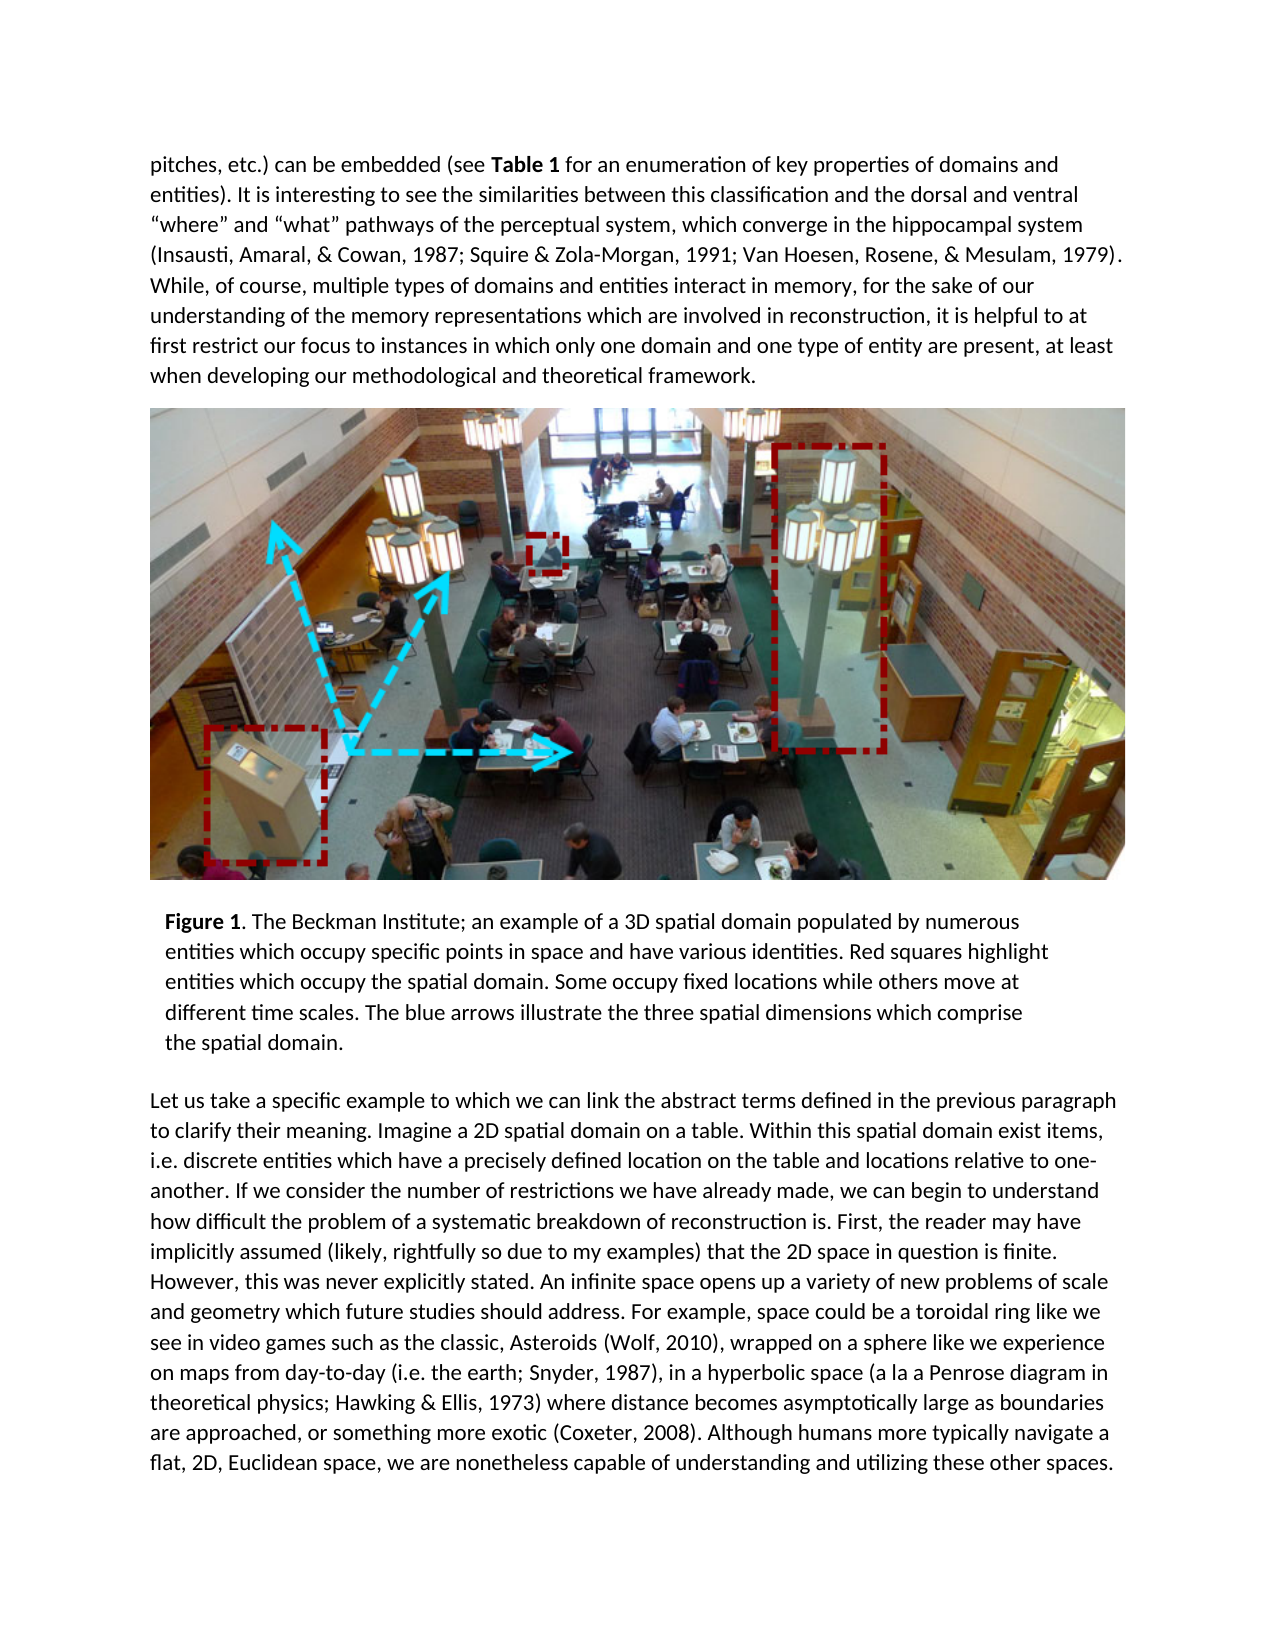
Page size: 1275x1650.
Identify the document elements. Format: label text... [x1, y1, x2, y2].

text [150, 150, 1125, 389]
text Let us take a specific example to which we can link the abstract terms defined in the previous paragraph to clarify their meaning. Imagine a 2D spatial domain on a table. Within this spatial domain exist items, i.e. discrete entities which have a precisely defined location on the table and locations relative to one-another. If we consider the number of restrictions we have already made, we can begin to understand how difficult the problem of a systematic breakdown of reconstruction is. First, the reader may have implicitly assumed (likely, rightfully so due to my examples) that the 2D space in question is finite. However, this was never explicitly stated. An infinite space opens up a variety of new problems of scale and geometry which future studies should address. For example, space could be a toroidal ring like we see in video games such as the classic, Asteroids (Wolf, 2010), wrapped on a sphere like we experience on maps from day-to-day (i.e. the earth; Snyder, 1987), in a hyperbolic space (a la a Penrose diagram in theoretical physics; Hawking & Ellis, 1973) where distance becomes asymptotically large as boundaries are approached, or something more exotic (Coxeter, 2008). Although humans more typically navigate a flat, 2D, Euclidean space, we are nonetheless capable of understanding and utilizing these other spaces. [150, 1086, 1125, 1476]
picture [150, 408, 1125, 880]
